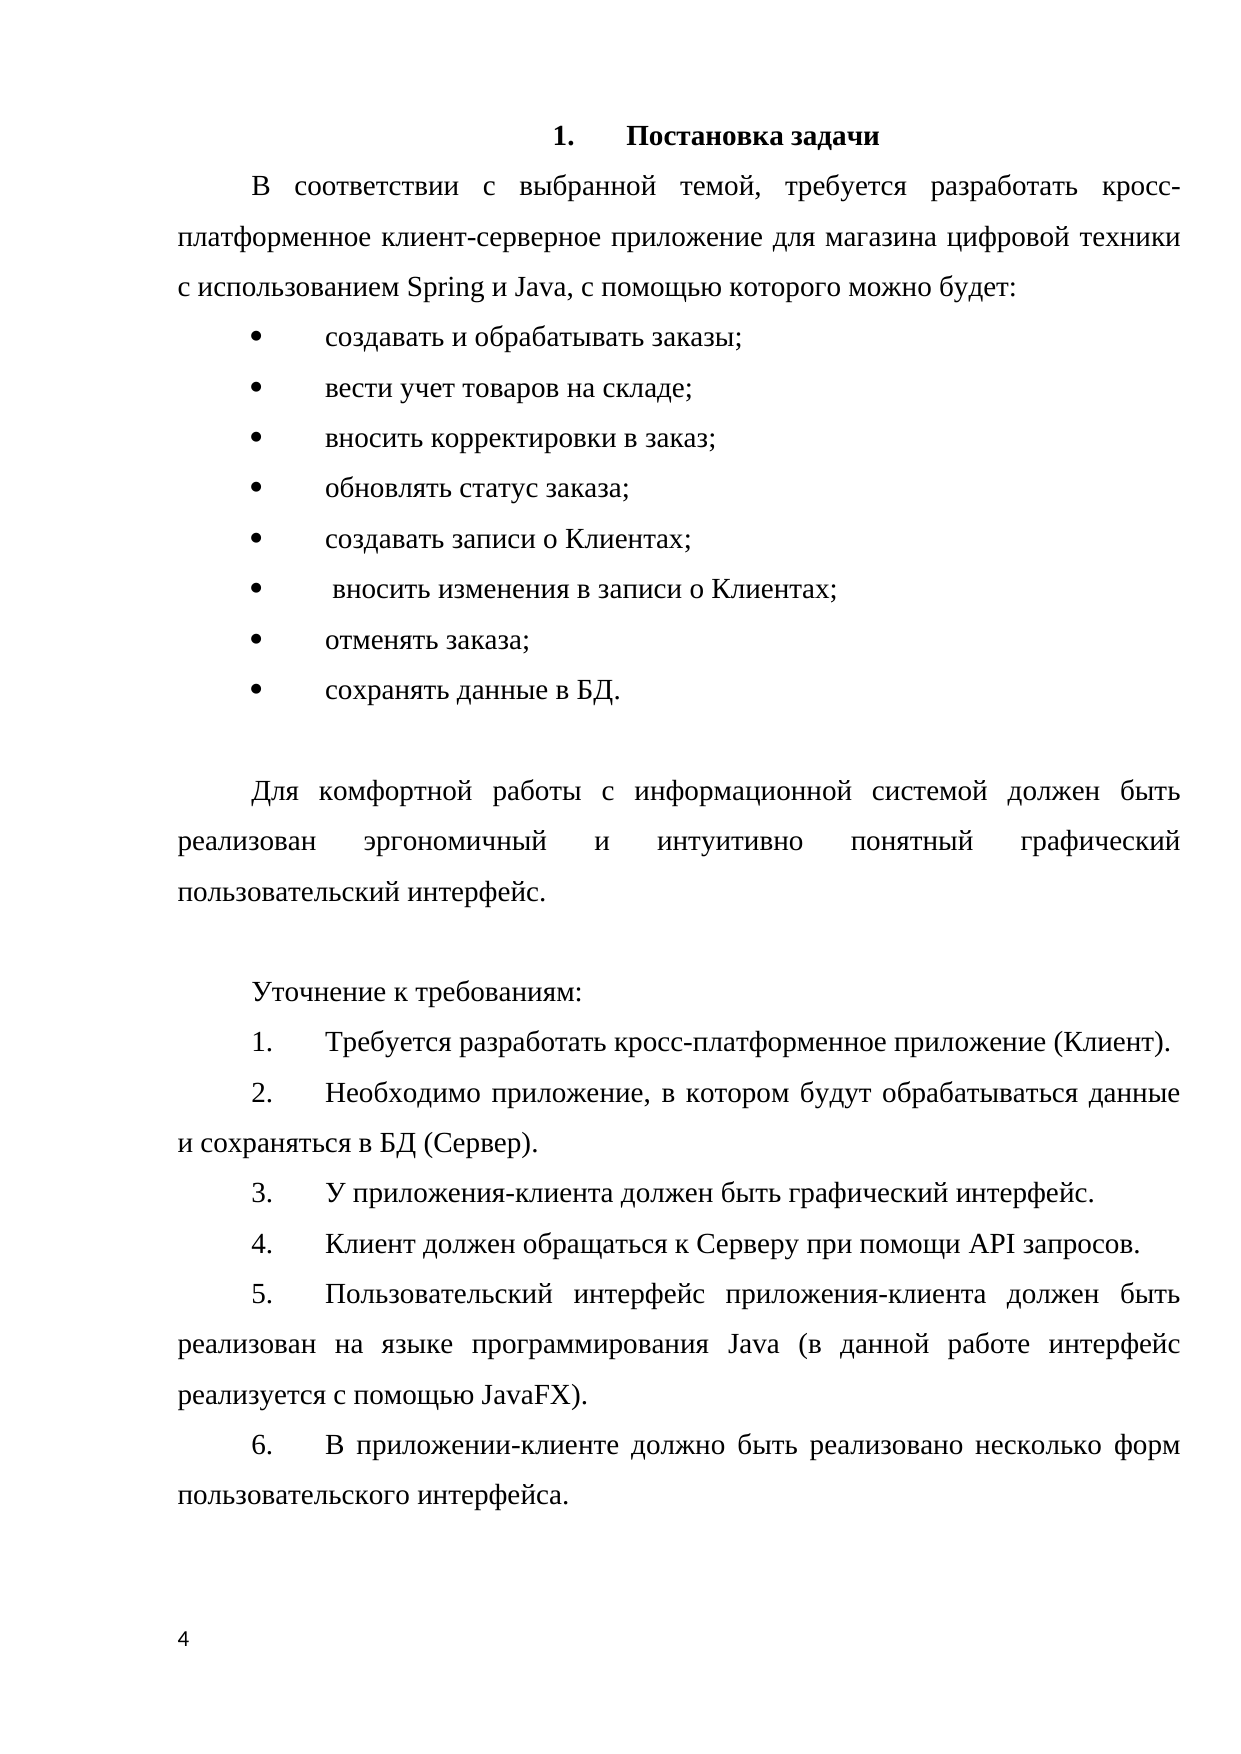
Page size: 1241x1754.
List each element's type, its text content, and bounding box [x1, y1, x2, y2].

text Для комфортной работы с информационной системой должен быть реализован эргономичный и интуитивно понятный графический пользовательский интерфейс. [177, 773, 1181, 907]
list Необходимо приложение, в котором будут обрабатываться данные и сохраняться в БД (Сервер). [177, 1075, 1181, 1159]
list В соответствии с выбранной темой, требуется разработать кросс-платформенное клиент-серверное приложение для магазина цифровой техники с использованием Spring и Java, с помощью которого можно будет: [177, 168, 1181, 303]
list отменять заказа; [177, 622, 1181, 656]
list обновлять статус заказа; [177, 471, 1181, 504]
list вести учет товаров на складе; [177, 370, 1181, 403]
list вносить изменения в записи о Клиентах; [177, 571, 1181, 605]
list Пользовательский интерфейс приложения-клиента должен быть реализован на языке программирования Java (в данной работе интерфейс реализуется с помощью JavaFX). [177, 1276, 1181, 1410]
list сохранять данные в БД. [177, 672, 1181, 706]
list создавать записи о Клиентах; [177, 521, 1181, 555]
list вносить корректировки в заказ; [177, 420, 1181, 454]
list Клиент должен обращаться к Серверу при помощи API запросов. [177, 1226, 1181, 1259]
text Уточнение к требованиям: [177, 974, 1181, 1008]
list В приложении-клиенте должно быть реализовано несколько форм пользовательского интерфейса. [177, 1427, 1181, 1511]
list Постановка задачи [177, 118, 1181, 152]
list Требуется разработать кросс-платформенное приложение (Клиент). [177, 1024, 1181, 1058]
list У приложения-клиента должен быть графический интерфейс. [177, 1176, 1181, 1209]
list создавать и обрабатывать заказы; [177, 319, 1181, 353]
